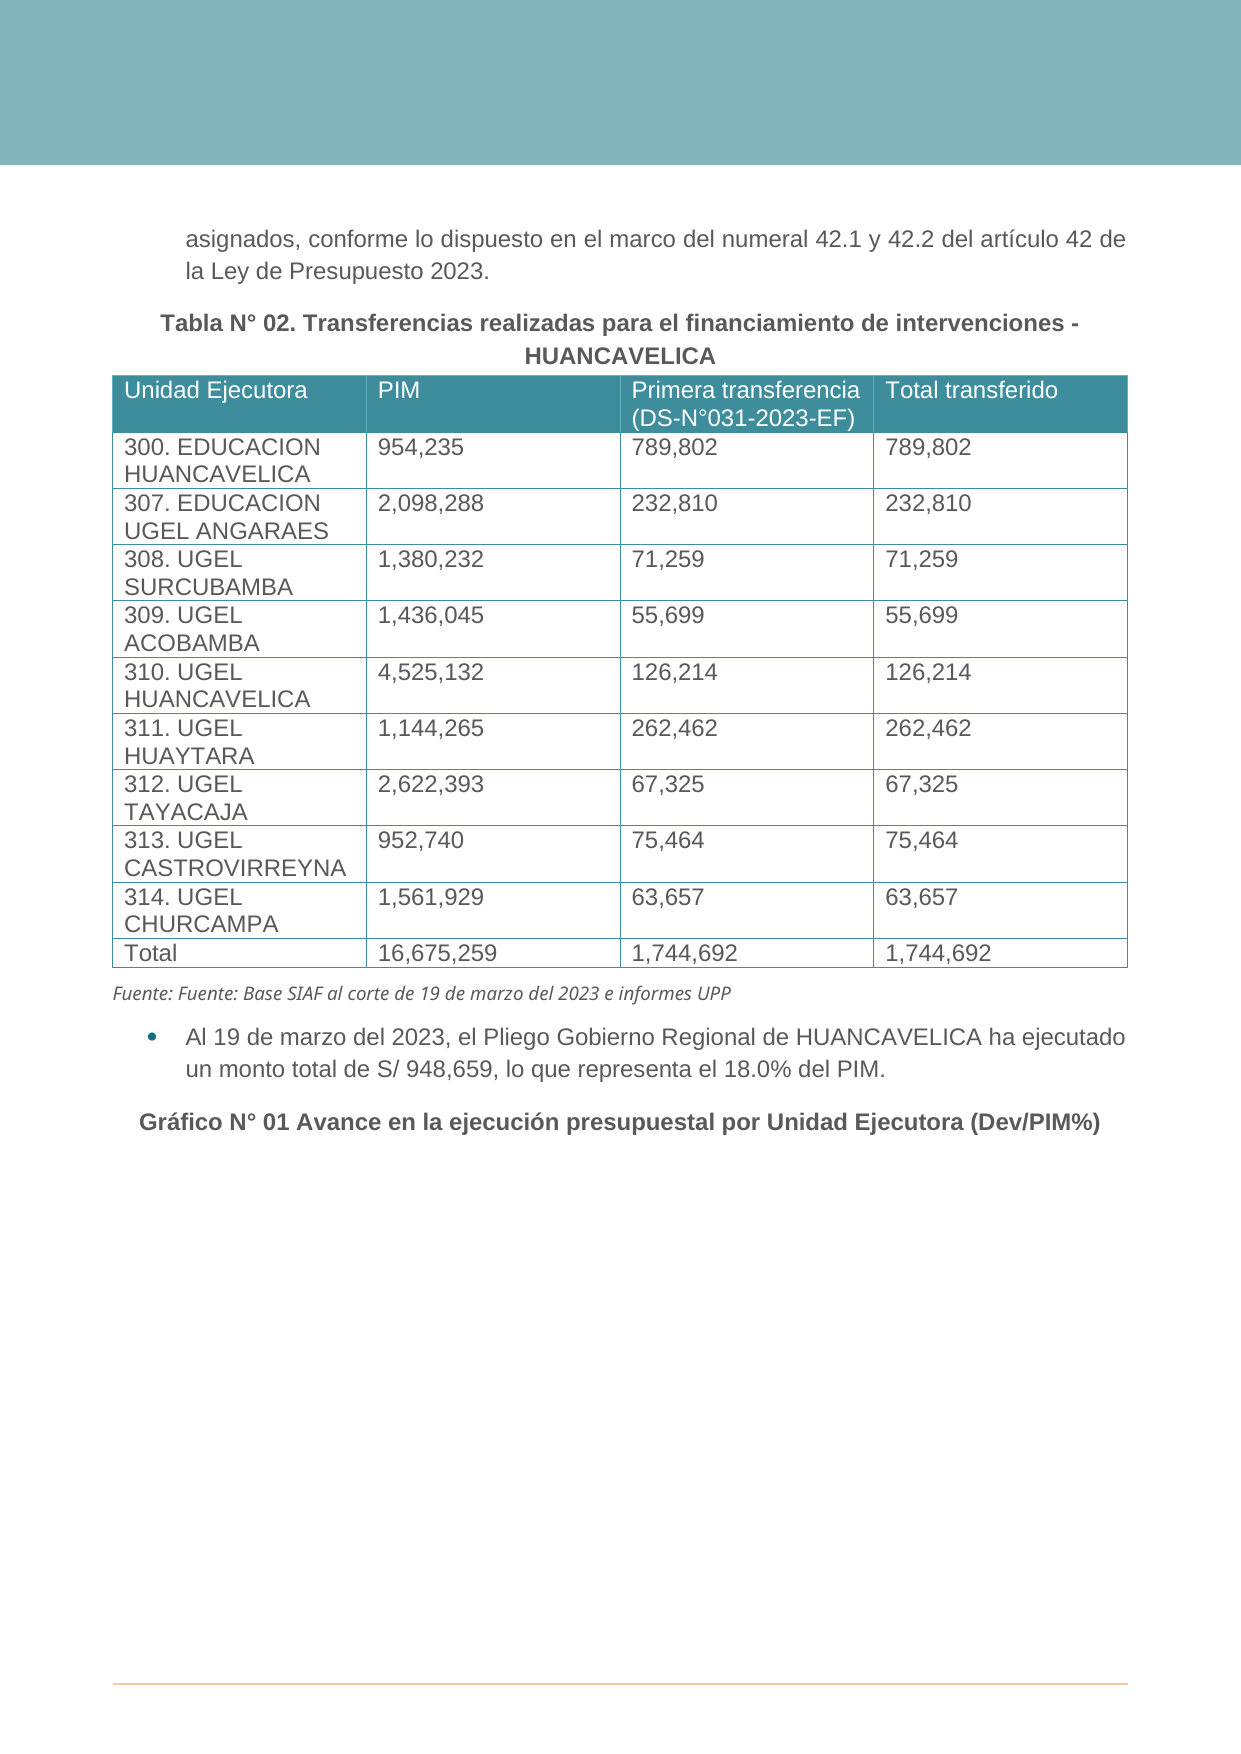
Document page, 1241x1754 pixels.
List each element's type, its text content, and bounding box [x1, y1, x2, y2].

table_cell 63,657 [874, 883, 1127, 938]
table_cell 126,214 [874, 658, 1127, 713]
table_cell 954,235 [367, 433, 620, 488]
table_cell 232,810 [621, 489, 873, 544]
table_cell 75,464 [621, 826, 873, 882]
table_cell 308. UGEL SURCUBAMBA [113, 545, 366, 600]
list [148, 225, 1128, 284]
table_cell 67,325 [874, 770, 1127, 825]
table_header Primera transferencia (DS-N°031-2023-EF) [621, 376, 873, 432]
table_cell 300. EDUCACION HUANCAVELICA [113, 433, 366, 488]
table_cell 311. UGEL HUAYTARA [113, 714, 366, 769]
table_cell 262,462 [874, 714, 1127, 769]
table_cell 1,436,045 [367, 601, 620, 657]
table_cell 789,802 [621, 433, 873, 488]
table_header PIM [367, 376, 620, 432]
table_header Total transferido [874, 376, 1127, 432]
table_cell 1,380,232 [367, 545, 620, 600]
table_cell 2,098,288 [367, 489, 620, 544]
table_cell 4,525,132 [367, 658, 620, 713]
table_cell 1,744,692 [874, 939, 1127, 967]
table_cell Total [113, 939, 366, 967]
table_cell 55,699 [874, 601, 1127, 657]
table_cell 71,259 [874, 545, 1127, 600]
table_cell 1,744,692 [621, 939, 873, 967]
table_header Unidad Ejecutora [113, 376, 366, 432]
text Tabla N° 02. Transferencias realizadas para el financiamiento de intervenciones - HUANCAVELICA [112, 309, 1128, 370]
table_cell 55,699 [621, 601, 873, 657]
table_cell 314. UGEL CHURCAMPA [113, 883, 366, 938]
table_cell 232,810 [874, 489, 1127, 544]
table_cell 312. UGEL TAYACAJA [113, 770, 366, 825]
list Al 19 de marzo del 2023, el Pliego Gobierno Regional de HUANCAVELICA ha ejecutado un monto total de S/ 948,659, lo que representa el 18.0% del PIM. [148, 1023, 1128, 1082]
table_cell 952,740 [367, 826, 620, 882]
table_cell 2,622,393 [367, 770, 620, 825]
table_cell 75,464 [874, 826, 1127, 882]
table_cell 67,325 [621, 770, 873, 825]
table_cell 307. EDUCACION UGEL ANGARAES [113, 489, 366, 544]
table_cell 63,657 [621, 883, 873, 938]
table_cell 313. UGEL CASTROVIRREYNA [113, 826, 366, 882]
table_cell 310. UGEL HUANCAVELICA [113, 658, 366, 713]
table_cell 71,259 [621, 545, 873, 600]
table_cell 126,214 [621, 658, 873, 713]
table_cell 1,561,929 [367, 883, 620, 938]
text Gráfico N° 01 Avance en la ejecución presupuestal por Unidad Ejecutora (Dev/PIM%) [112, 1107, 1128, 1135]
table_cell 789,802 [874, 433, 1127, 488]
table_cell 309. UGEL ACOBAMBA [113, 601, 366, 657]
text Fuente: Fuente: Base SIAF al corte de 19 de marzo del 2023 e informes UPP [112, 980, 1128, 1006]
table_cell 16,675,259 [367, 939, 620, 967]
table_cell 262,462 [621, 714, 873, 769]
table_cell 1,144,265 [367, 714, 620, 769]
